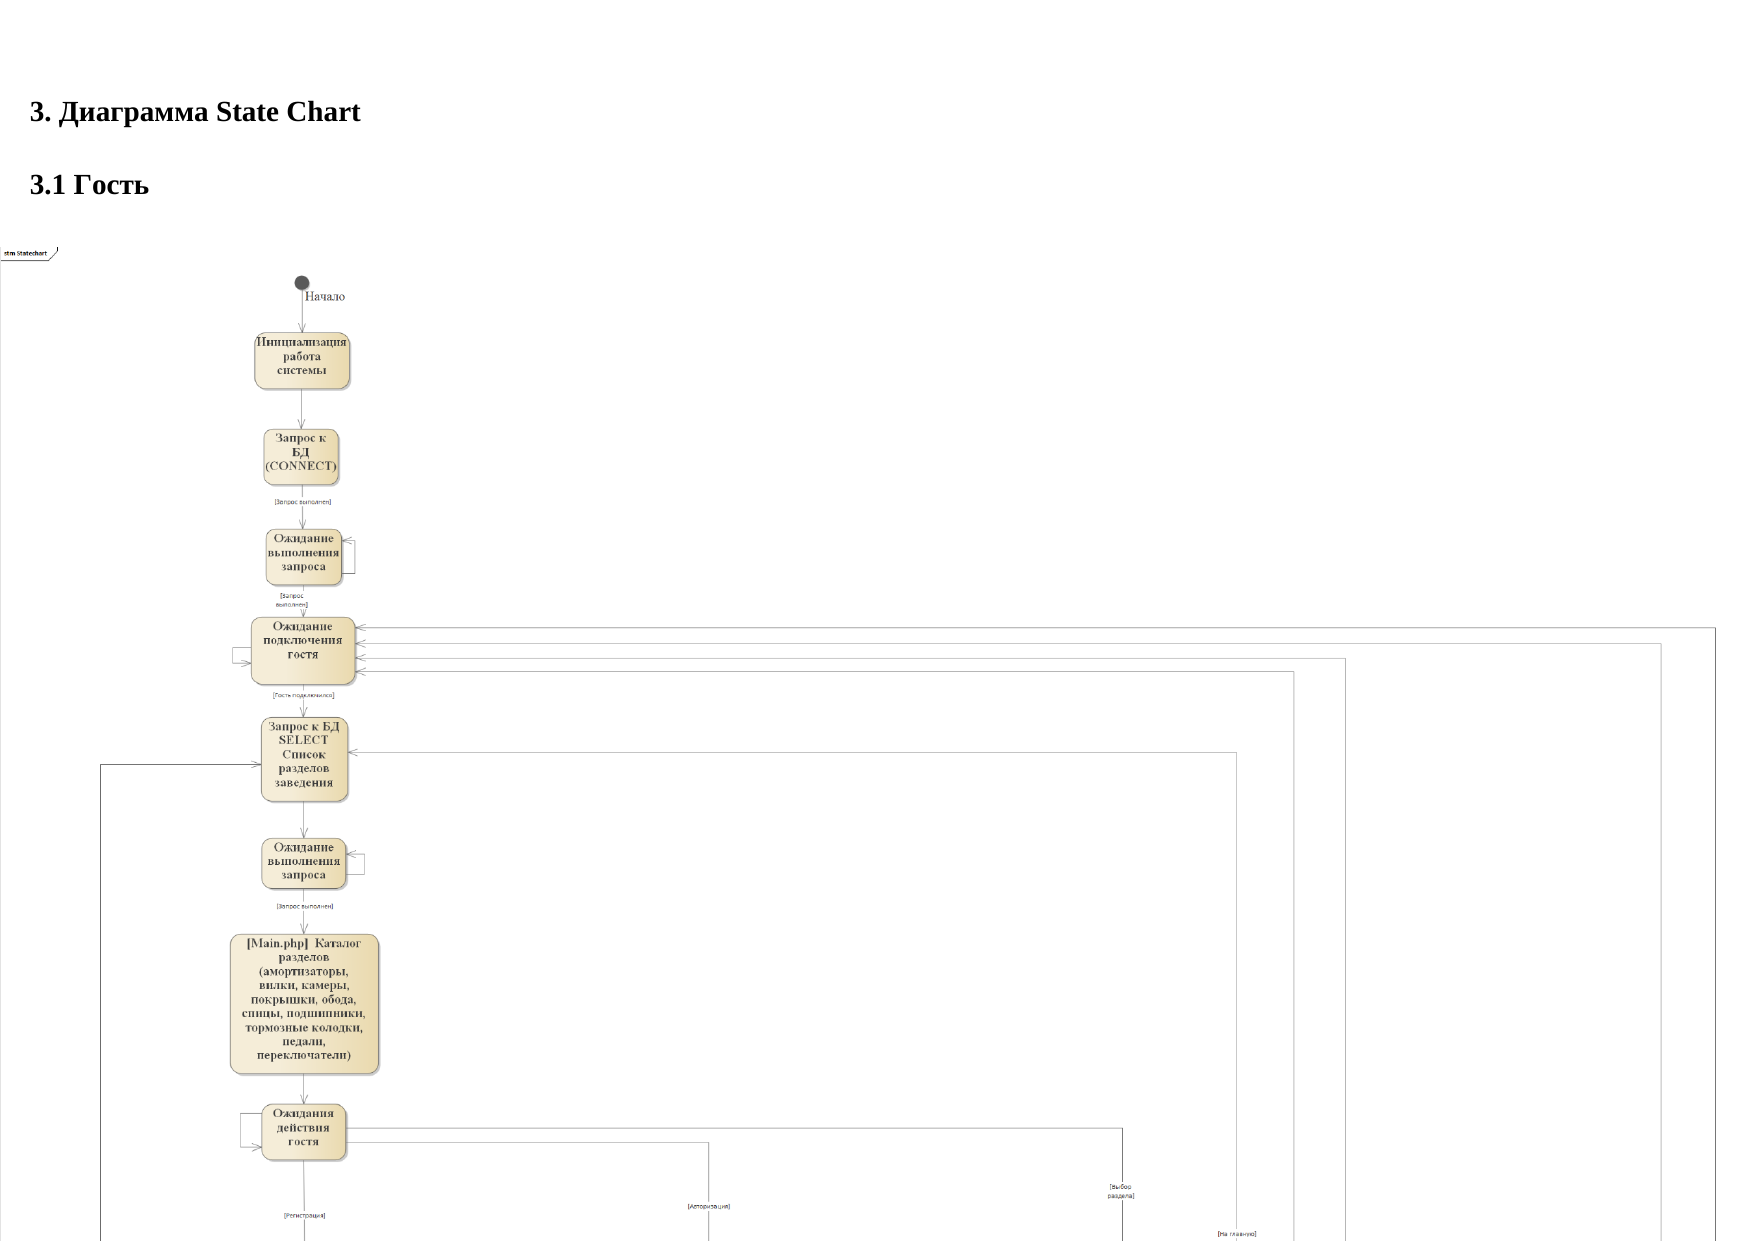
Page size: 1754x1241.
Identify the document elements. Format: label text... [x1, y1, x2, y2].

picture [0, 247, 1753, 1241]
subtitle 3.1 Гость [29, 167, 1724, 201]
subtitle 3. Диаграмма State Chart [29, 94, 1724, 127]
